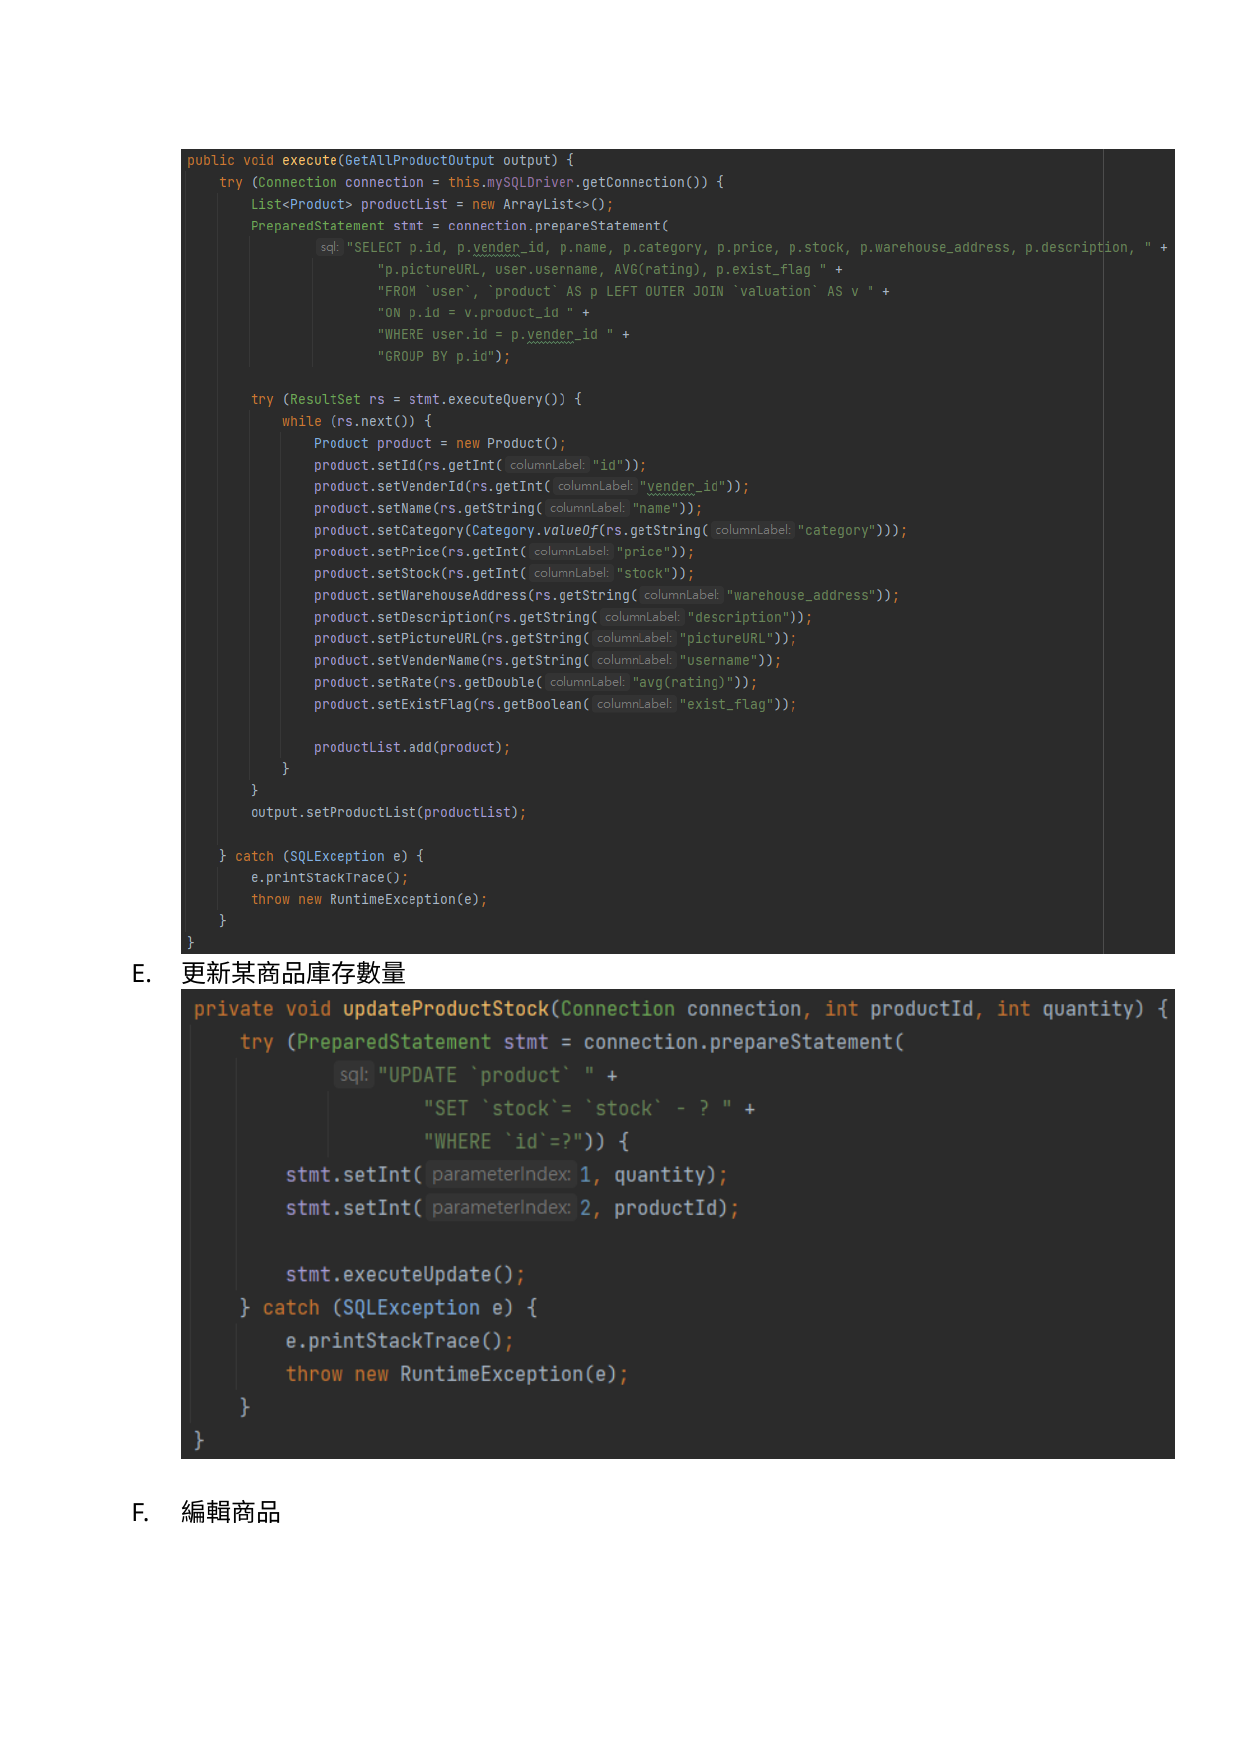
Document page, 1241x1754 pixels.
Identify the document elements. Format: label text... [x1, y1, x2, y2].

picture [181, 989, 1175, 1459]
picture [181, 149, 1175, 954]
list 更新某商品庫存數量 [131, 953, 1125, 989]
list 編輯商品 [131, 1492, 1125, 1529]
